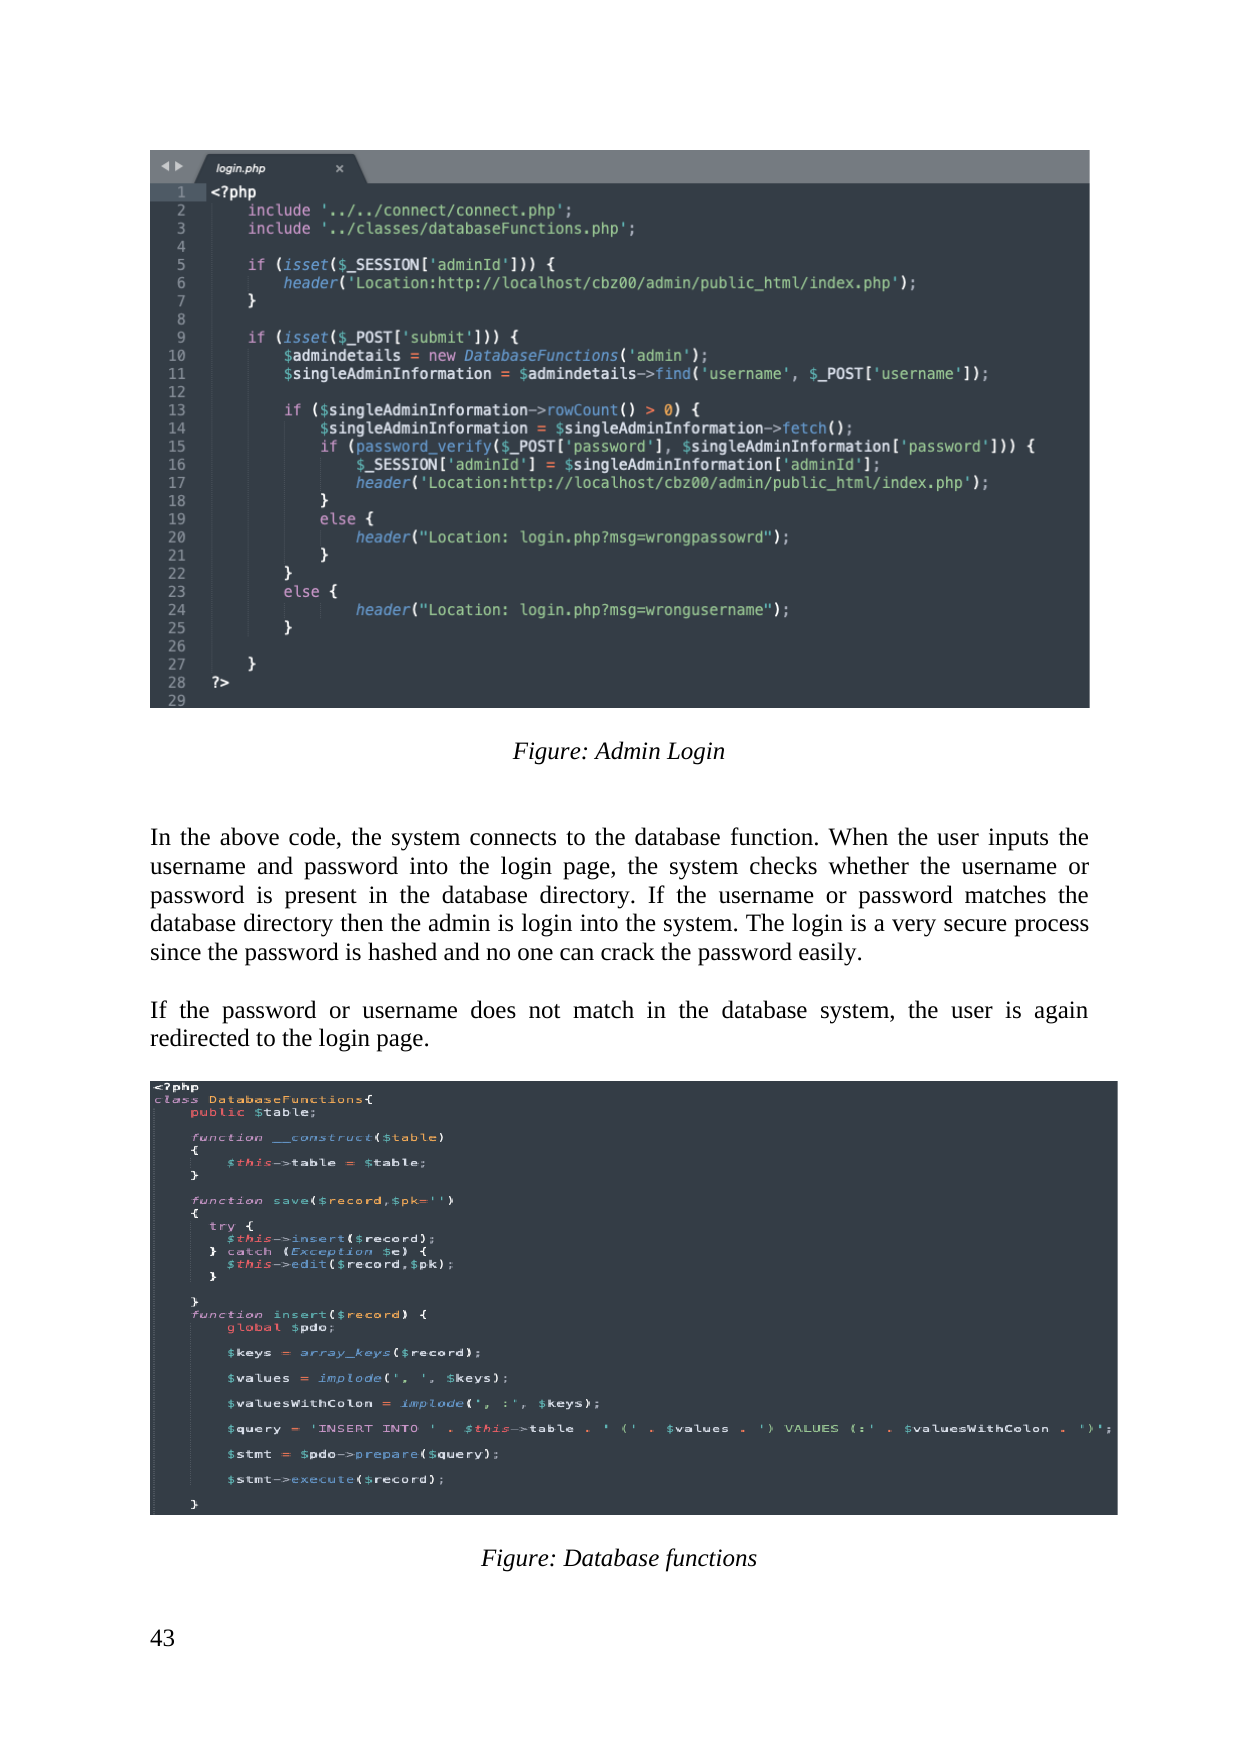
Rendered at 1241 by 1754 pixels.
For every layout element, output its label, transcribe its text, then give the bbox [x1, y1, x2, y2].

text Figure: Admin Login [150, 736, 1090, 765]
picture [150, 150, 1090, 708]
picture [150, 1081, 1118, 1515]
text Figure: Database functions [150, 1543, 1090, 1572]
text In the above code, the system connects to the database function. When the user inputs the username and password into the login page, the system checks whether the username or password is present in the database directory. If the username or password matches the database directory then the admin is login into the system. The login is a very secure process since the password is hashed and no one can crack the password easily. [150, 822, 1090, 966]
text If the password or username does not match in the database system, the user is again redirected to the login page. [150, 995, 1090, 1052]
